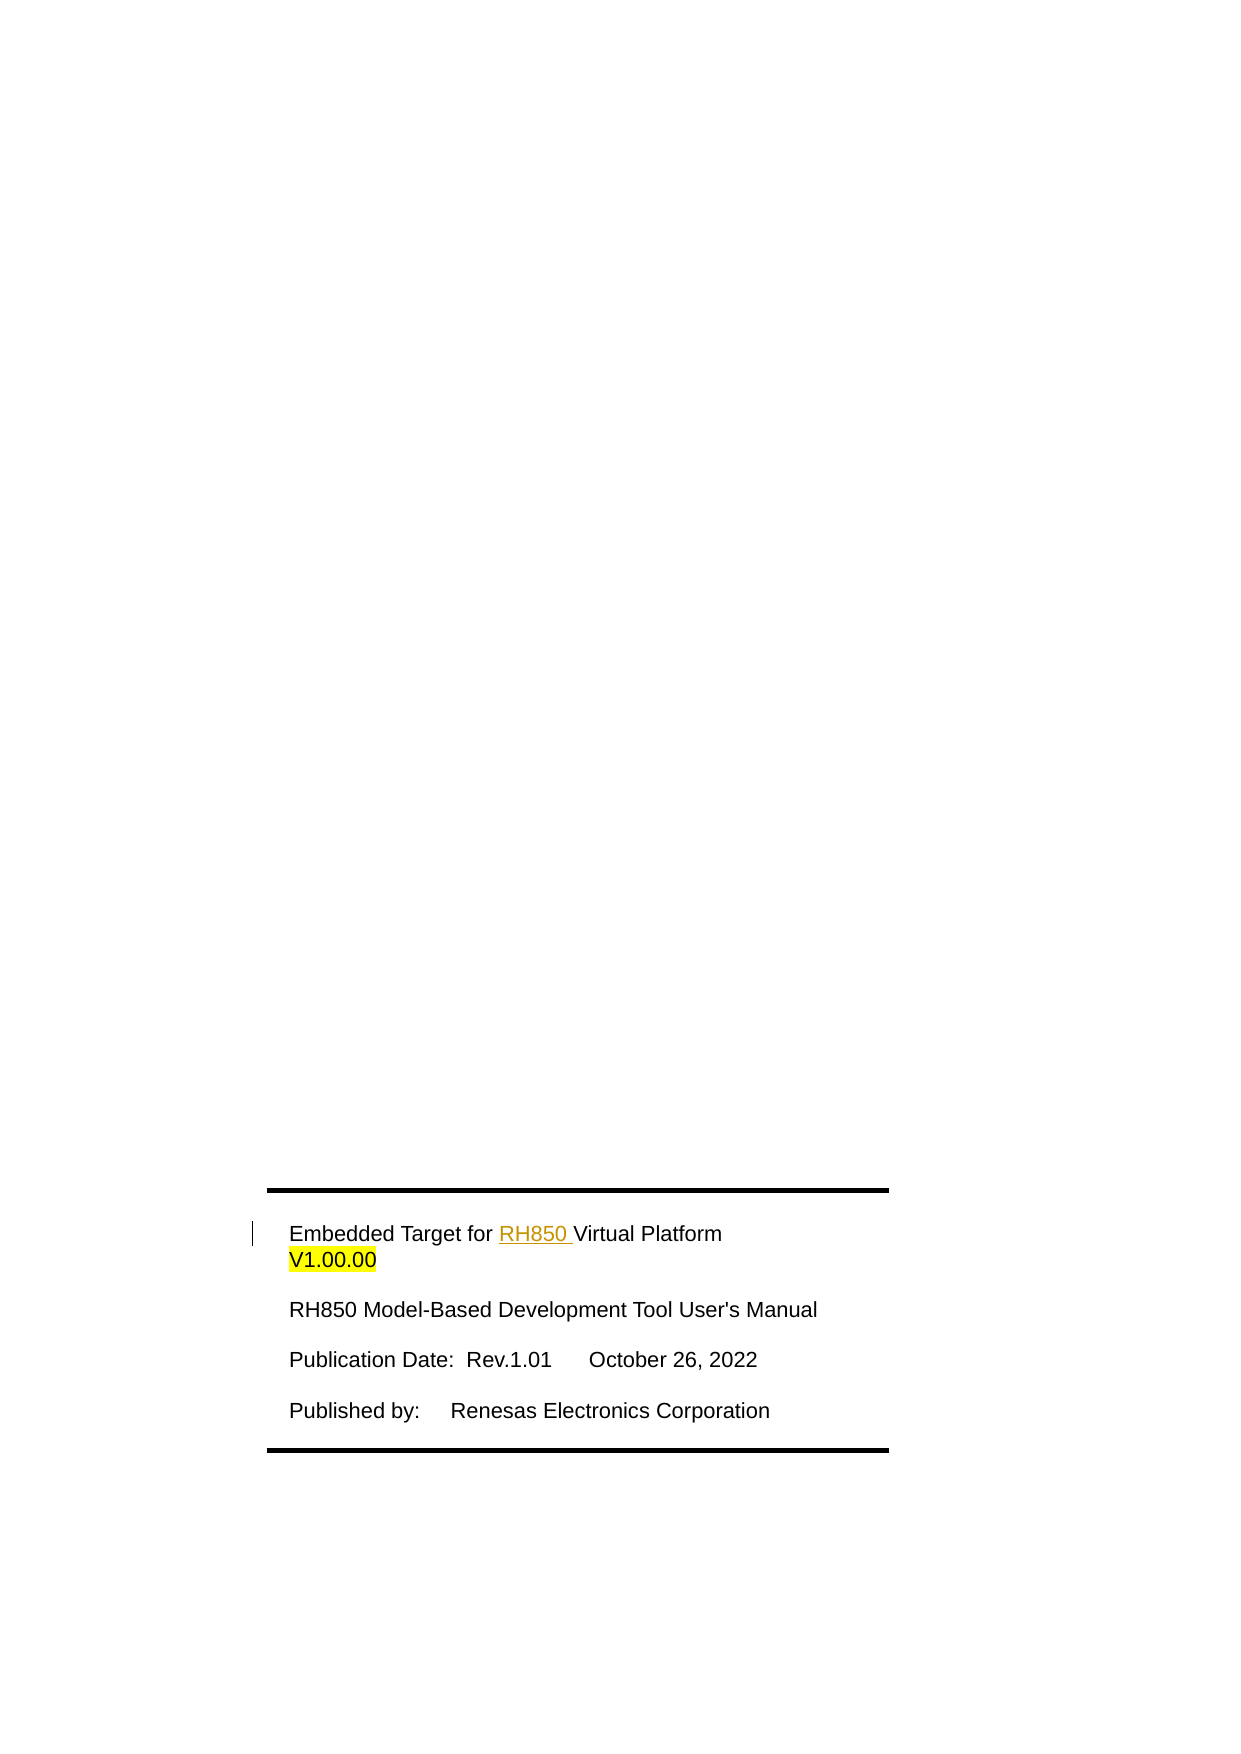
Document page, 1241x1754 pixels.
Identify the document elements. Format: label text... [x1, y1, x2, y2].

table_header Embedded Target for Virtual Platform V1.00.00 RH850 Model-Based Development Tool User's Manual Publication Date: Rev.1.01 October 26, 2022 Published by: Renesas Electronics Corporation [267, 1193, 889, 1448]
